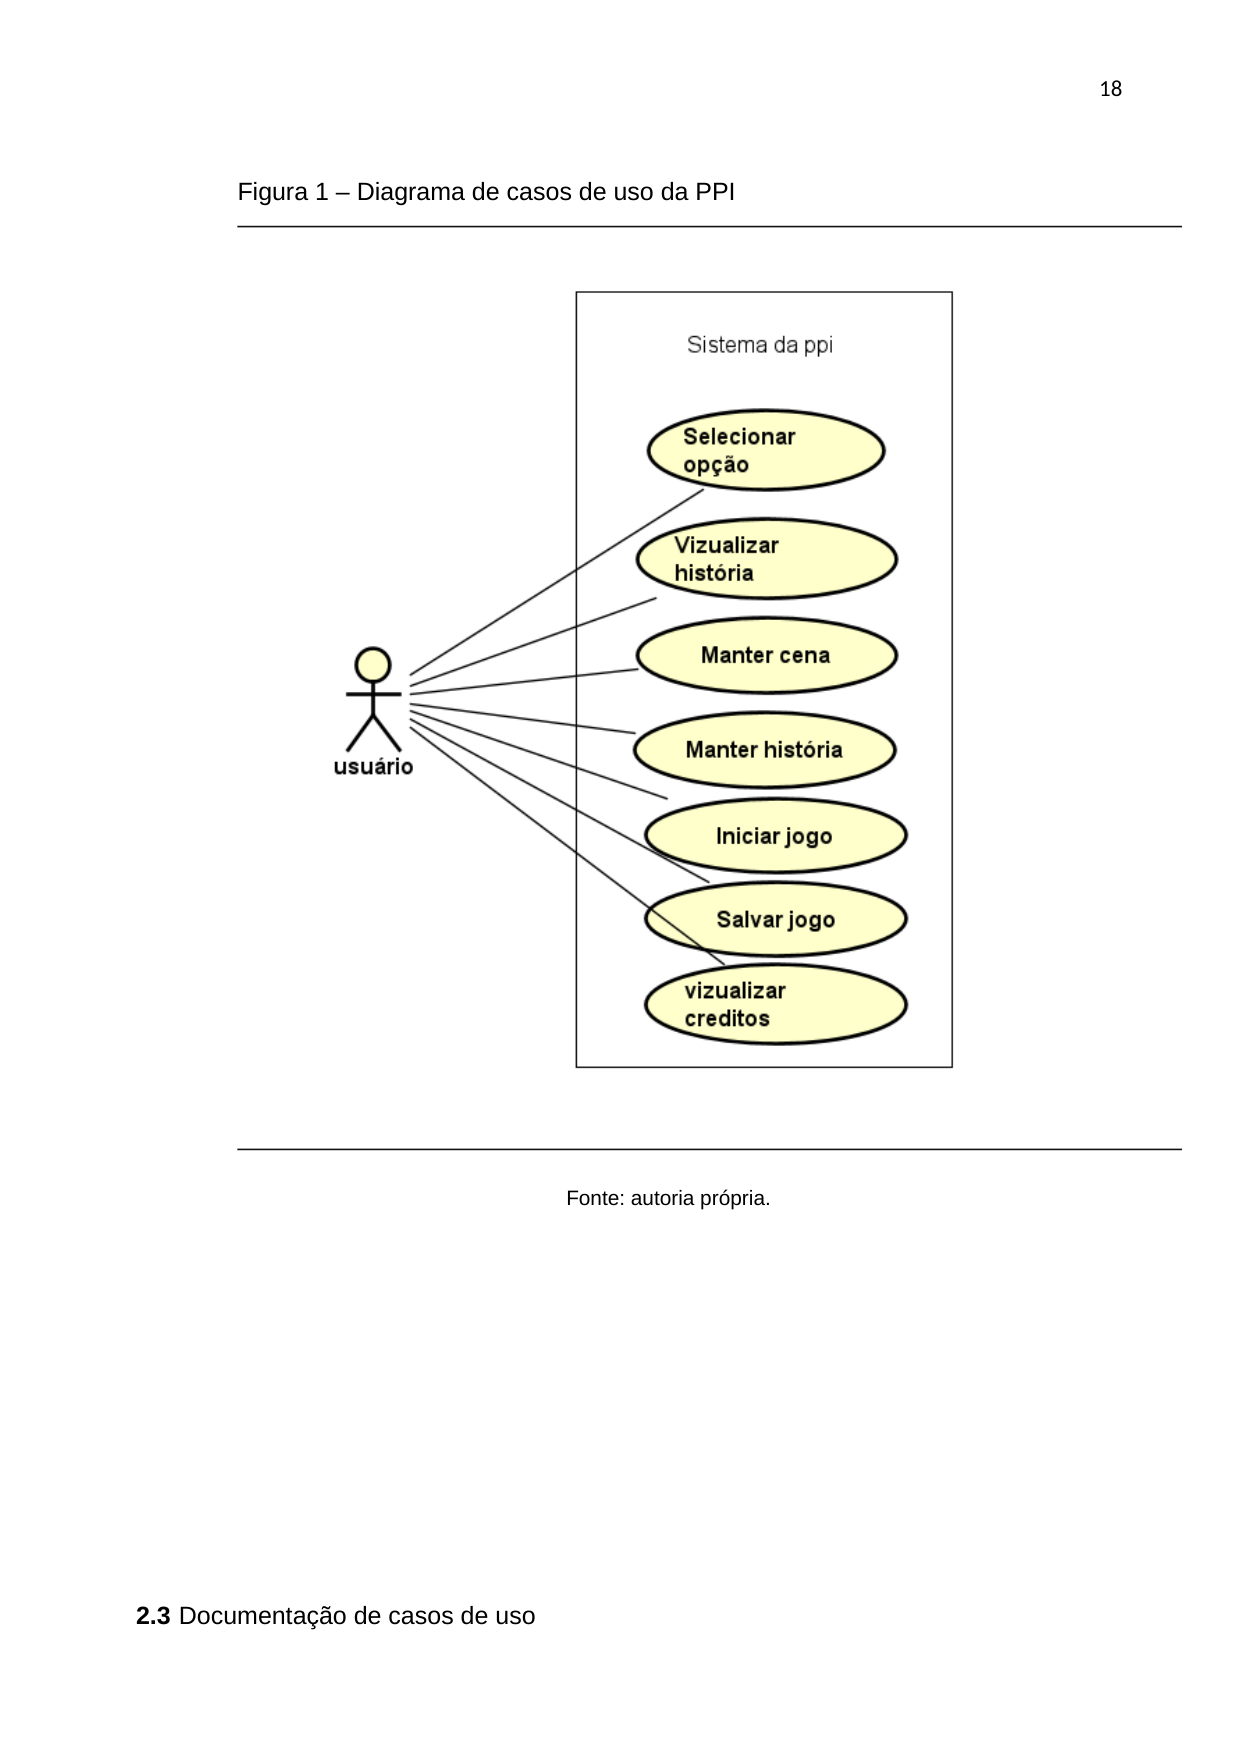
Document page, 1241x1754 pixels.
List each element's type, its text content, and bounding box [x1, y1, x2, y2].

text Figura 1 ‒ Diagrama de casos de uso da PPI [237, 177, 1122, 208]
picture [237, 208, 1182, 1167]
text Fonte: autoria própria. [177, 1185, 1122, 1209]
subtitle 2.3 Documentação de casos de uso [136, 1601, 1122, 1629]
